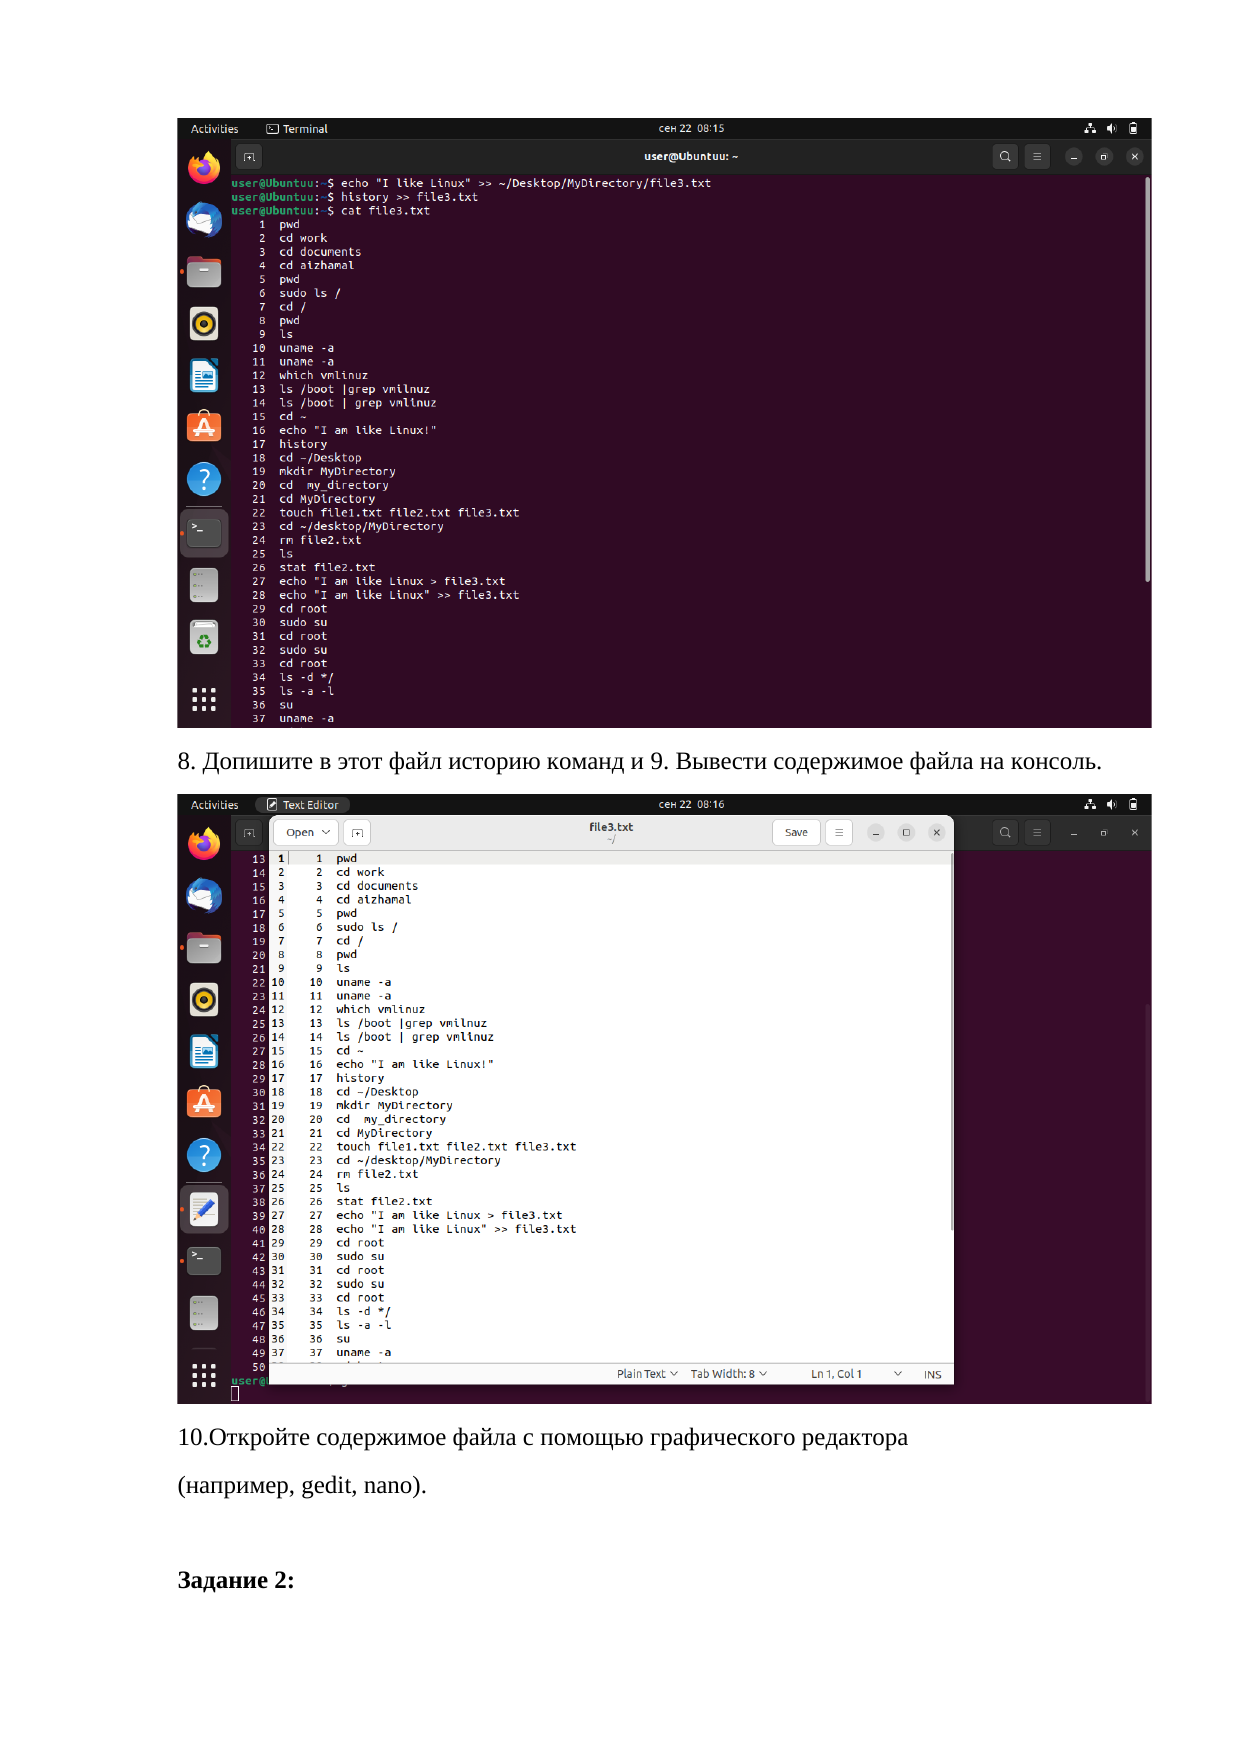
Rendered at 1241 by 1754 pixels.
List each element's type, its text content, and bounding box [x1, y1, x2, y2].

text (например, gedit, nano). [177, 1470, 1152, 1499]
text Задание 2: [177, 1566, 1152, 1594]
picture [177, 118, 1152, 728]
picture [177, 794, 1152, 1404]
text 8. Допишите в этот файл историю команд и 9. Вывести содержимое файла на консоль. [177, 746, 1152, 775]
text 10.Откройте содержимое файла с помощью графического редактора [177, 1422, 1152, 1451]
